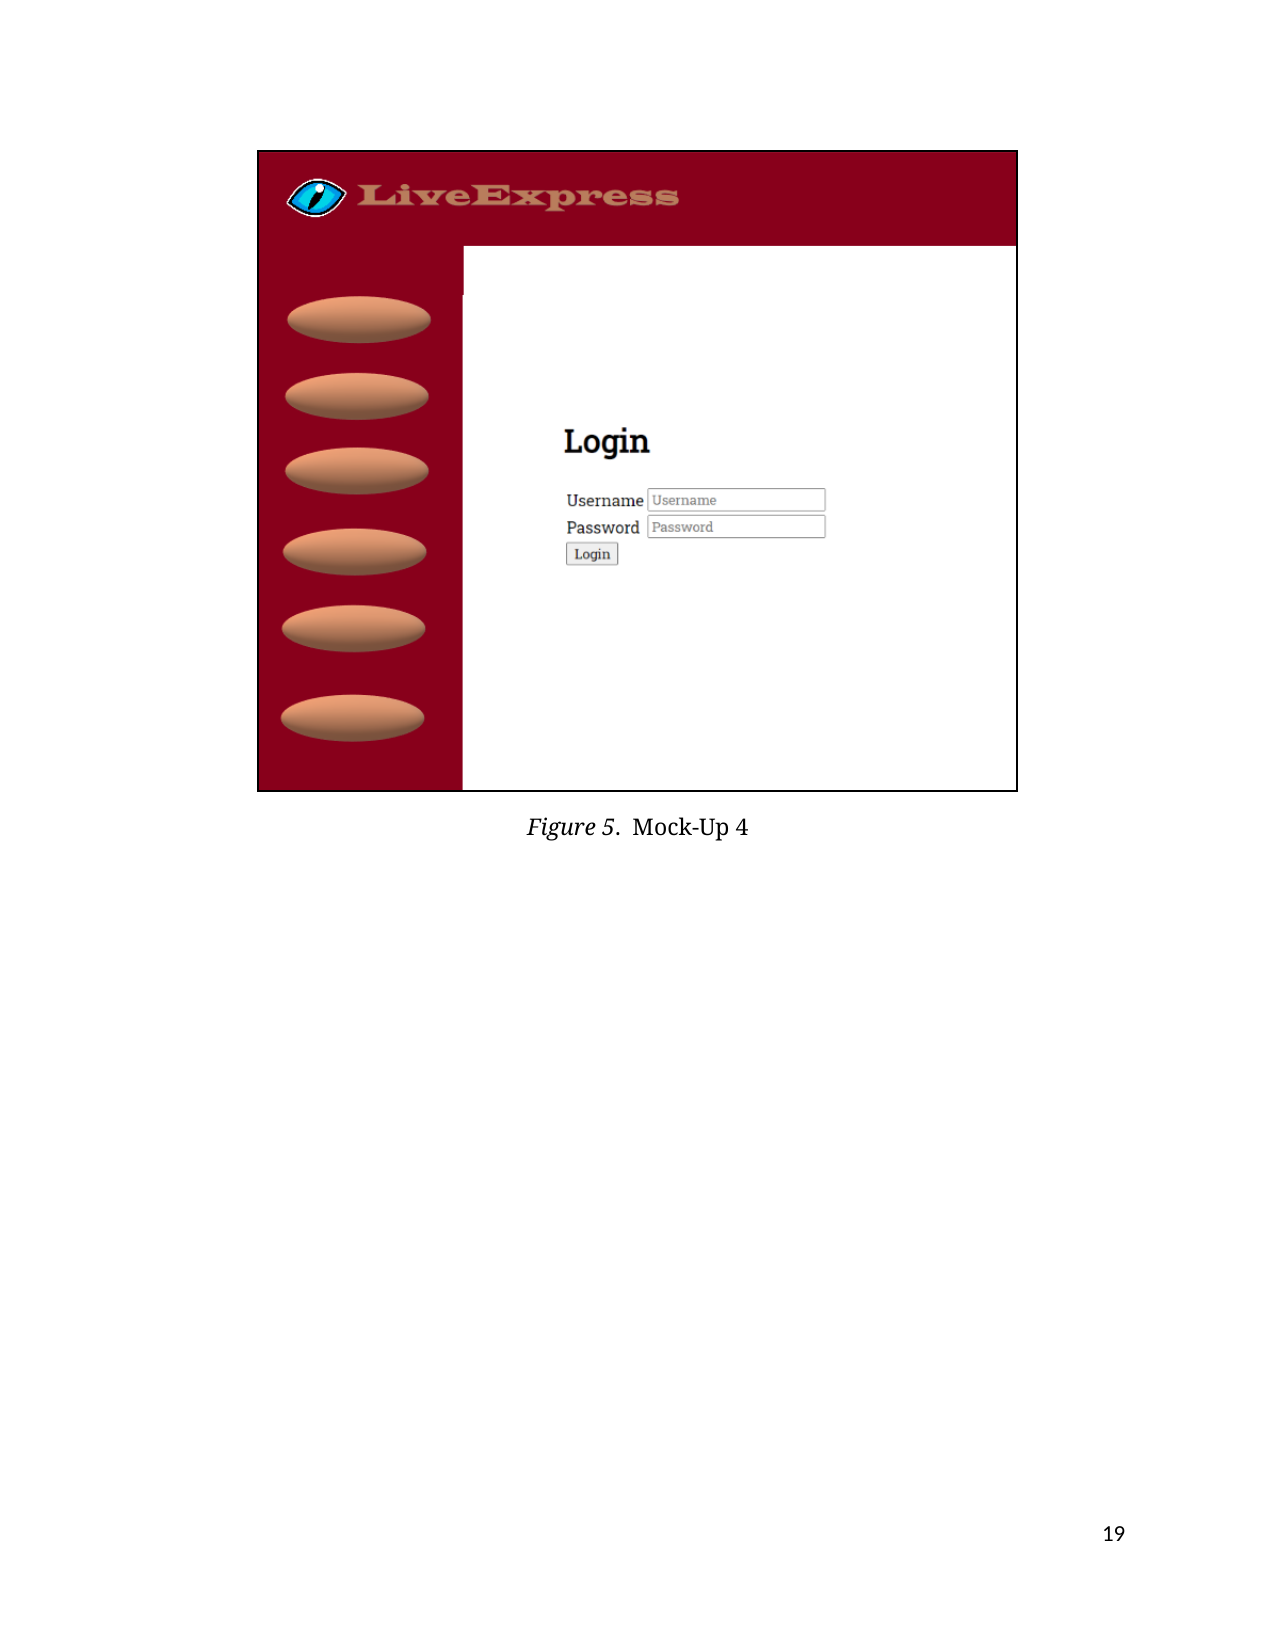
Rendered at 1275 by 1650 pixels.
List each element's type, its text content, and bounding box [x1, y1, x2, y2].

picture [259, 152, 1016, 790]
text Figure 5. Mock-Up 4 [150, 811, 1125, 842]
